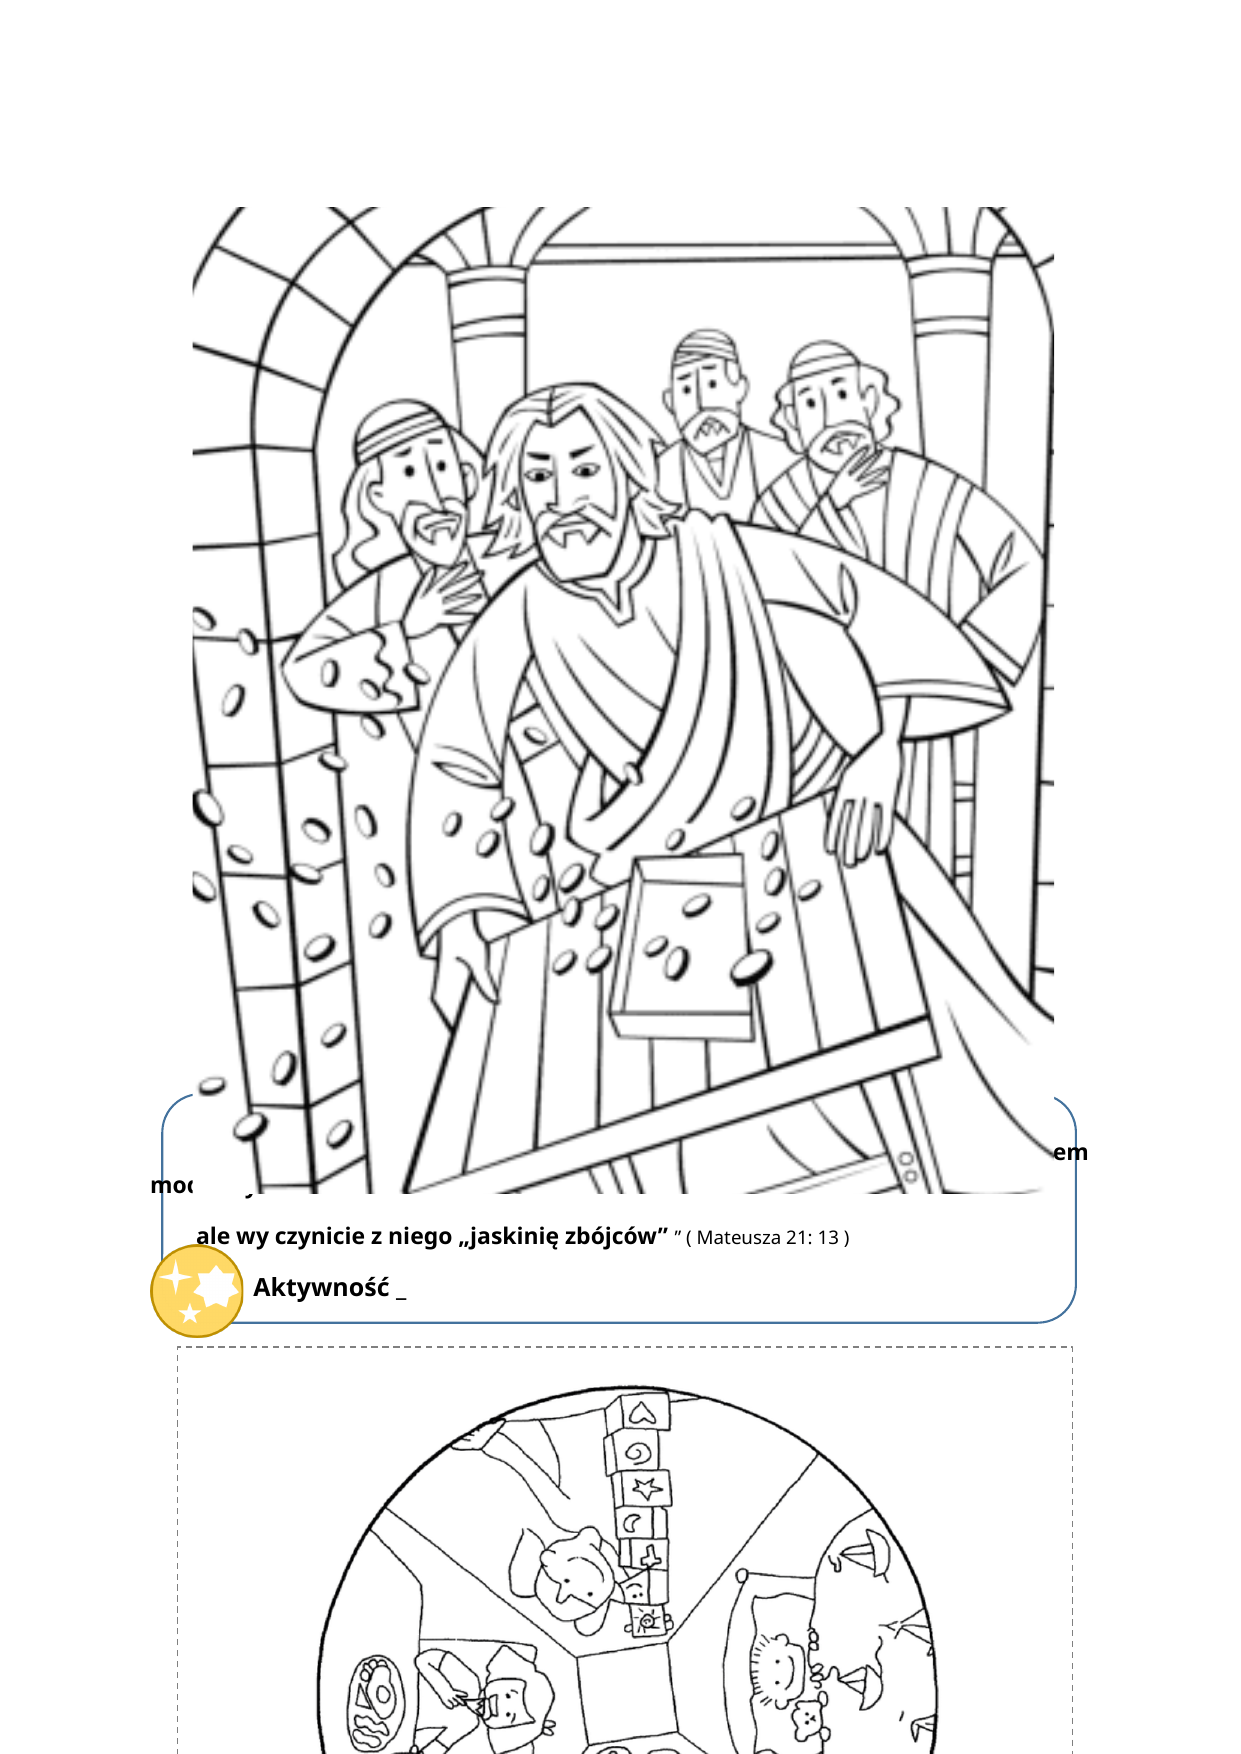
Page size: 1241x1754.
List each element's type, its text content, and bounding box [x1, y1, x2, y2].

picture [150, 1244, 244, 1338]
picture [180, 1348, 1071, 1754]
text ale wy czynicie z niego „jaskinię zbójców” ” ( Mateusza 21: 13 ) [150, 1220, 1090, 1251]
text „Napisane jest” – rzekł do nich – „Mój dom będzie nazwany domem modlitwy”. [150, 1136, 1090, 1201]
picture [192, 207, 1055, 1194]
text Aktywność _ [244, 1270, 1090, 1304]
